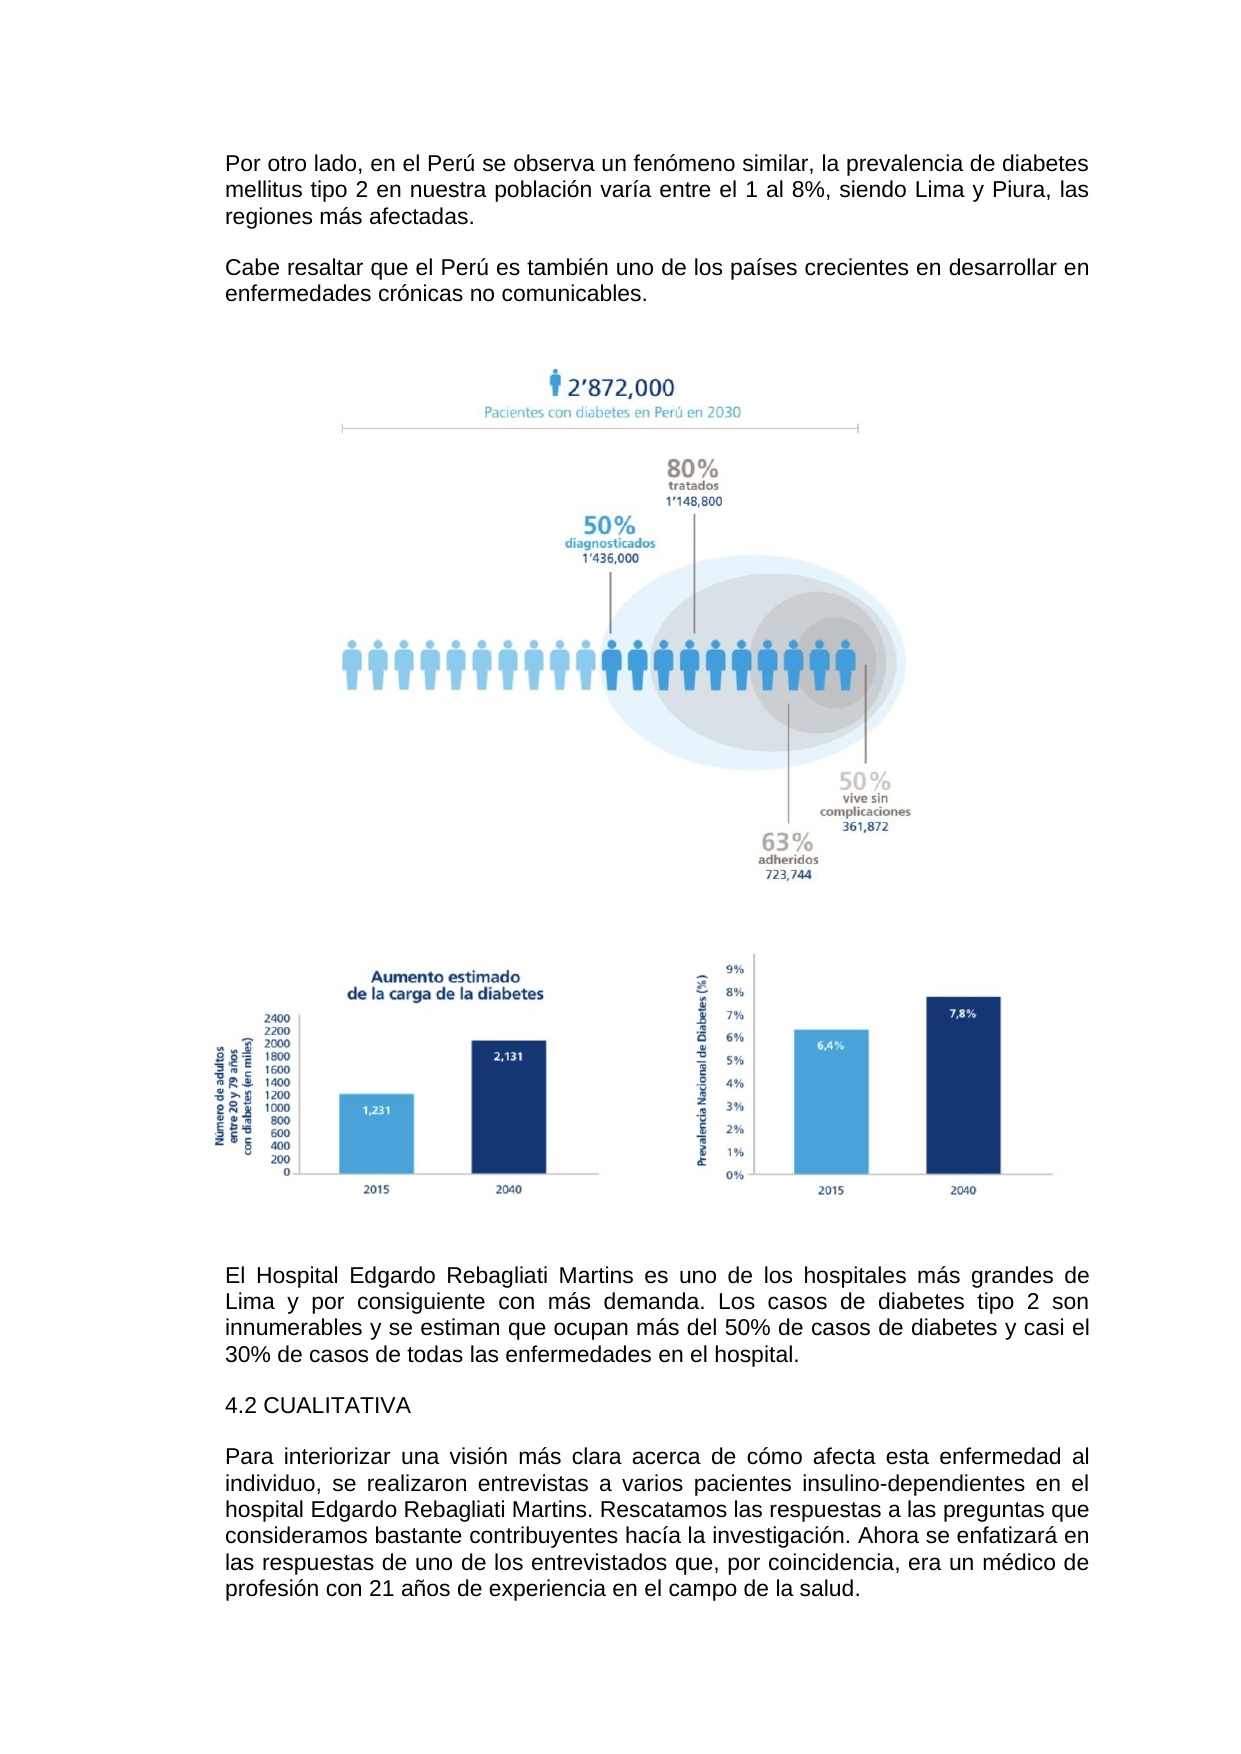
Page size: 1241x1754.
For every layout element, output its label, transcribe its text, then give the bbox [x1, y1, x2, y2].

text Cabe resaltar que el Perú es también uno de los países crecientes en desarrollar en enfermedades crónicas no comunicables. [225, 254, 1090, 307]
picture [150, 947, 1089, 1237]
text Por otro lado, en el Perú se observa un fenómeno similar, la prevalencia de diabetes mellitus tipo 2 en nuestra población varía entre el 1 al 8%, siendo Lima y Piura, las regiones más afectadas. [225, 150, 1090, 229]
text El Hospital Edgardo Rebagliati Martins es uno de los hospitales más grandes de Lima y por consiguiente con más demanda. Los casos de diabetes tipo 2 son innumerables y se estiman que ocupan más del 50% de casos de diabetes y casi el 30% de casos de todas las enfermedades en el hospital. [225, 1262, 1090, 1367]
text Para interiorizar una visión más clara acerca de cómo afecta esta enfermedad al individuo, se realizaron entrevistas a varios pacientes insulino-dependientes en el hospital Edgardo Rebagliati Martins. Rescatamos las respuestas a las preguntas que consideramos bastante contribuyentes hacía la investigación. Ahora se enfatizará en las respuestas de uno de los entrevistados que, por coincidencia, era un médico de profesión con 21 años de experiencia en el campo de la salud. [225, 1443, 1090, 1601]
picture [324, 354, 999, 927]
text 4.2 CUALITATIVA [225, 1392, 1090, 1418]
